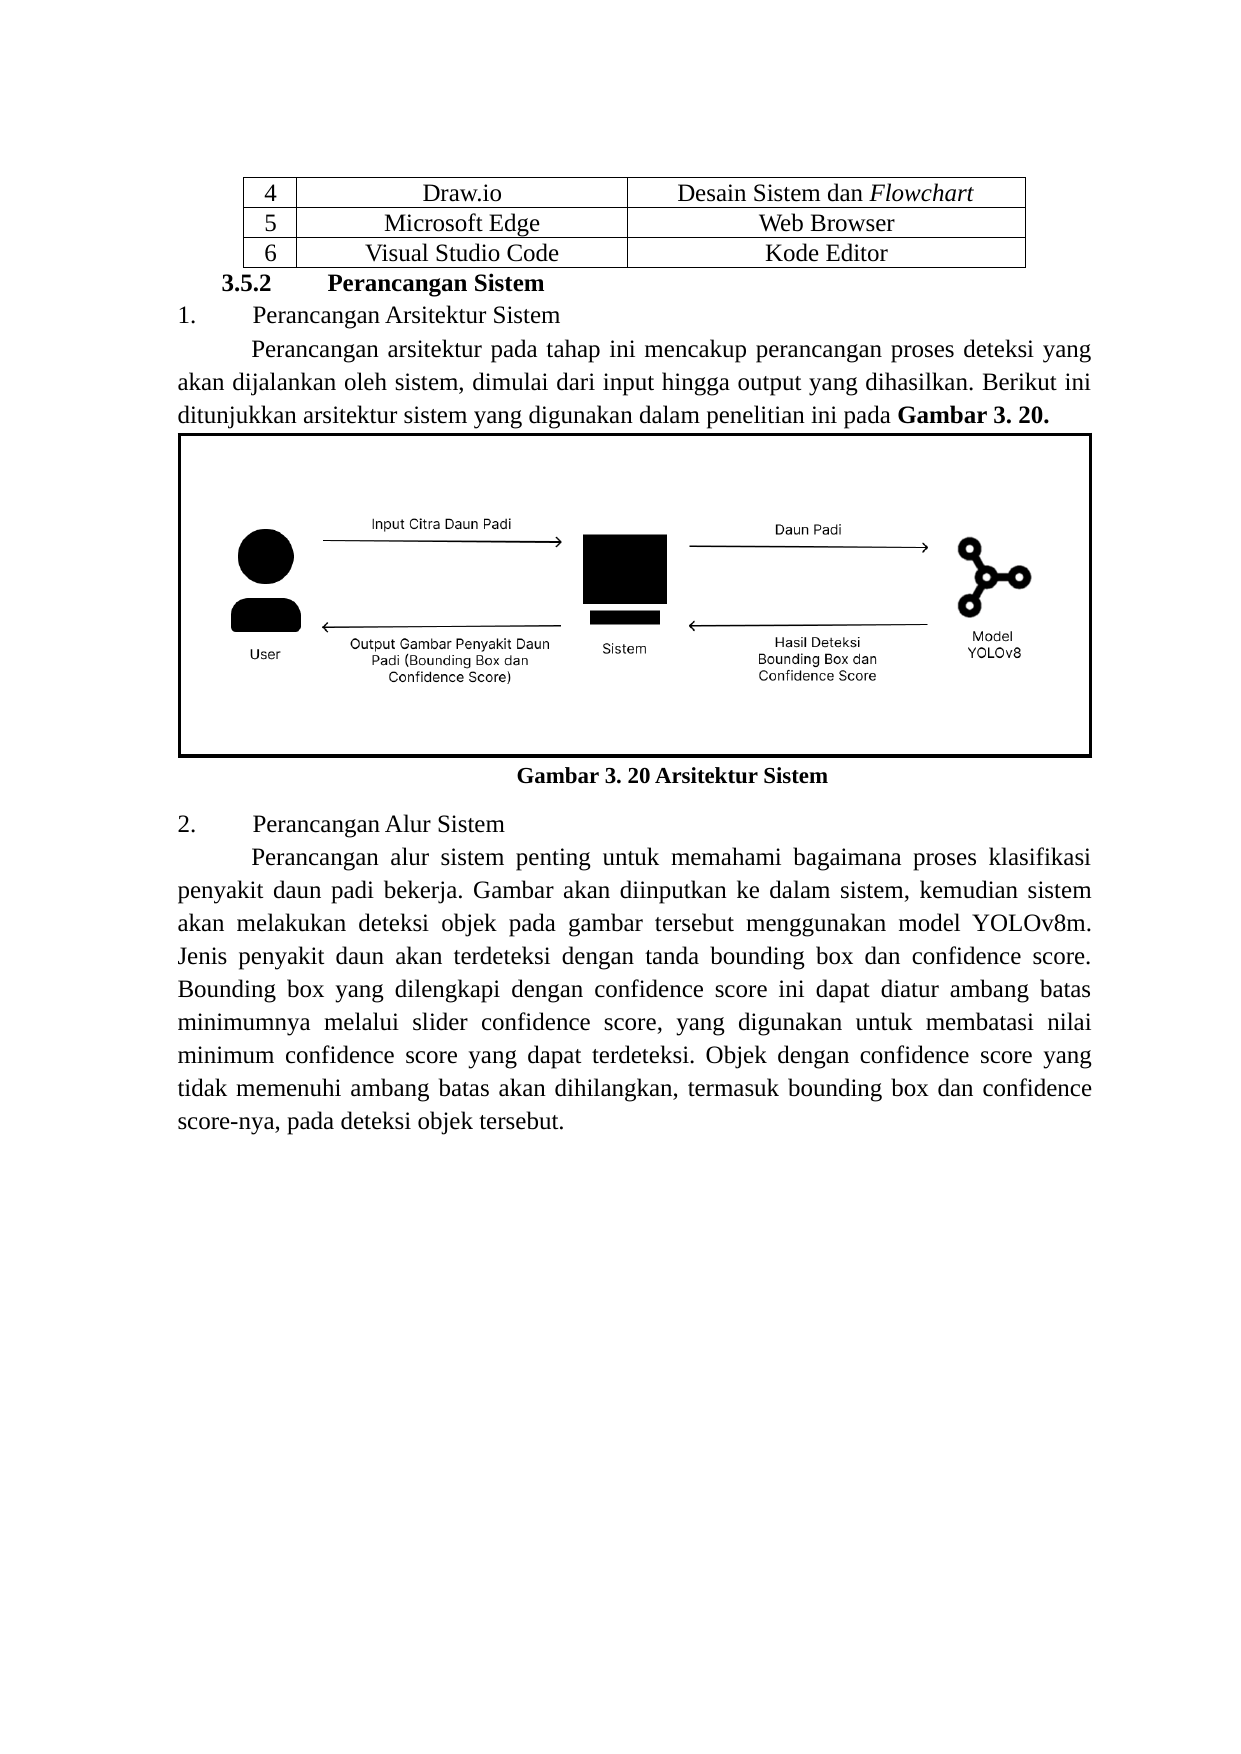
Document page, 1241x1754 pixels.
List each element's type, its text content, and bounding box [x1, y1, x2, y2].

text Gambar 3. 20 Arsitektur Sistem [177, 762, 1092, 788]
list Perancangan alur sistem penting untuk memahami bagaimana proses klasifikasi penyakit daun padi bekerja. Gambar akan diinputkan ke dalam sistem, kemudian sistem akan melakukan deteksi objek pada gambar tersebut menggunakan model YOLOv8m. Jenis penyakit daun akan terdeteksi dengan tanda bounding box dan confidence score. Bounding box yang dilengkapi dengan confidence score ini dapat diatur ambang batas minimumnya melalui slider confidence score, yang digunakan untuk membatasi nilai minimum confidence score yang dapat terdeteksi. Objek dengan confidence score yang tidak memenuhi ambang batas akan dihilangkan, termasuk bounding box dan confidence score-nya, pada deteksi objek tersebut. [177, 842, 1092, 1135]
table_cell Desain Sistem dan Flowchart [628, 178, 1025, 207]
table_cell Kode Editor [628, 238, 1025, 267]
table_cell Web Browser [628, 208, 1025, 237]
table_cell Draw.io [297, 178, 627, 207]
picture [181, 436, 1089, 754]
table_cell 4 [244, 178, 296, 207]
table_cell Microsoft Edge [297, 208, 627, 237]
list Perancangan Alur Sistem [103, 809, 1092, 838]
list Perancangan Arsitektur Sistem [103, 301, 1092, 329]
table_cell 6 [244, 238, 296, 267]
title Perancangan Sistem [221, 268, 1092, 296]
list Perancangan arsitektur pada tahap ini mencakup perancangan proses deteksi yang akan dijalankan oleh sistem, dimulai dari input hingga output yang dihasilkan. Berikut ini ditunjukkan arsitektur sistem yang digunakan dalam penelitian ini pada Gambar 3. 20. [177, 334, 1092, 428]
table_cell 5 [244, 208, 296, 237]
table_cell Visual Studio Code [297, 238, 627, 267]
